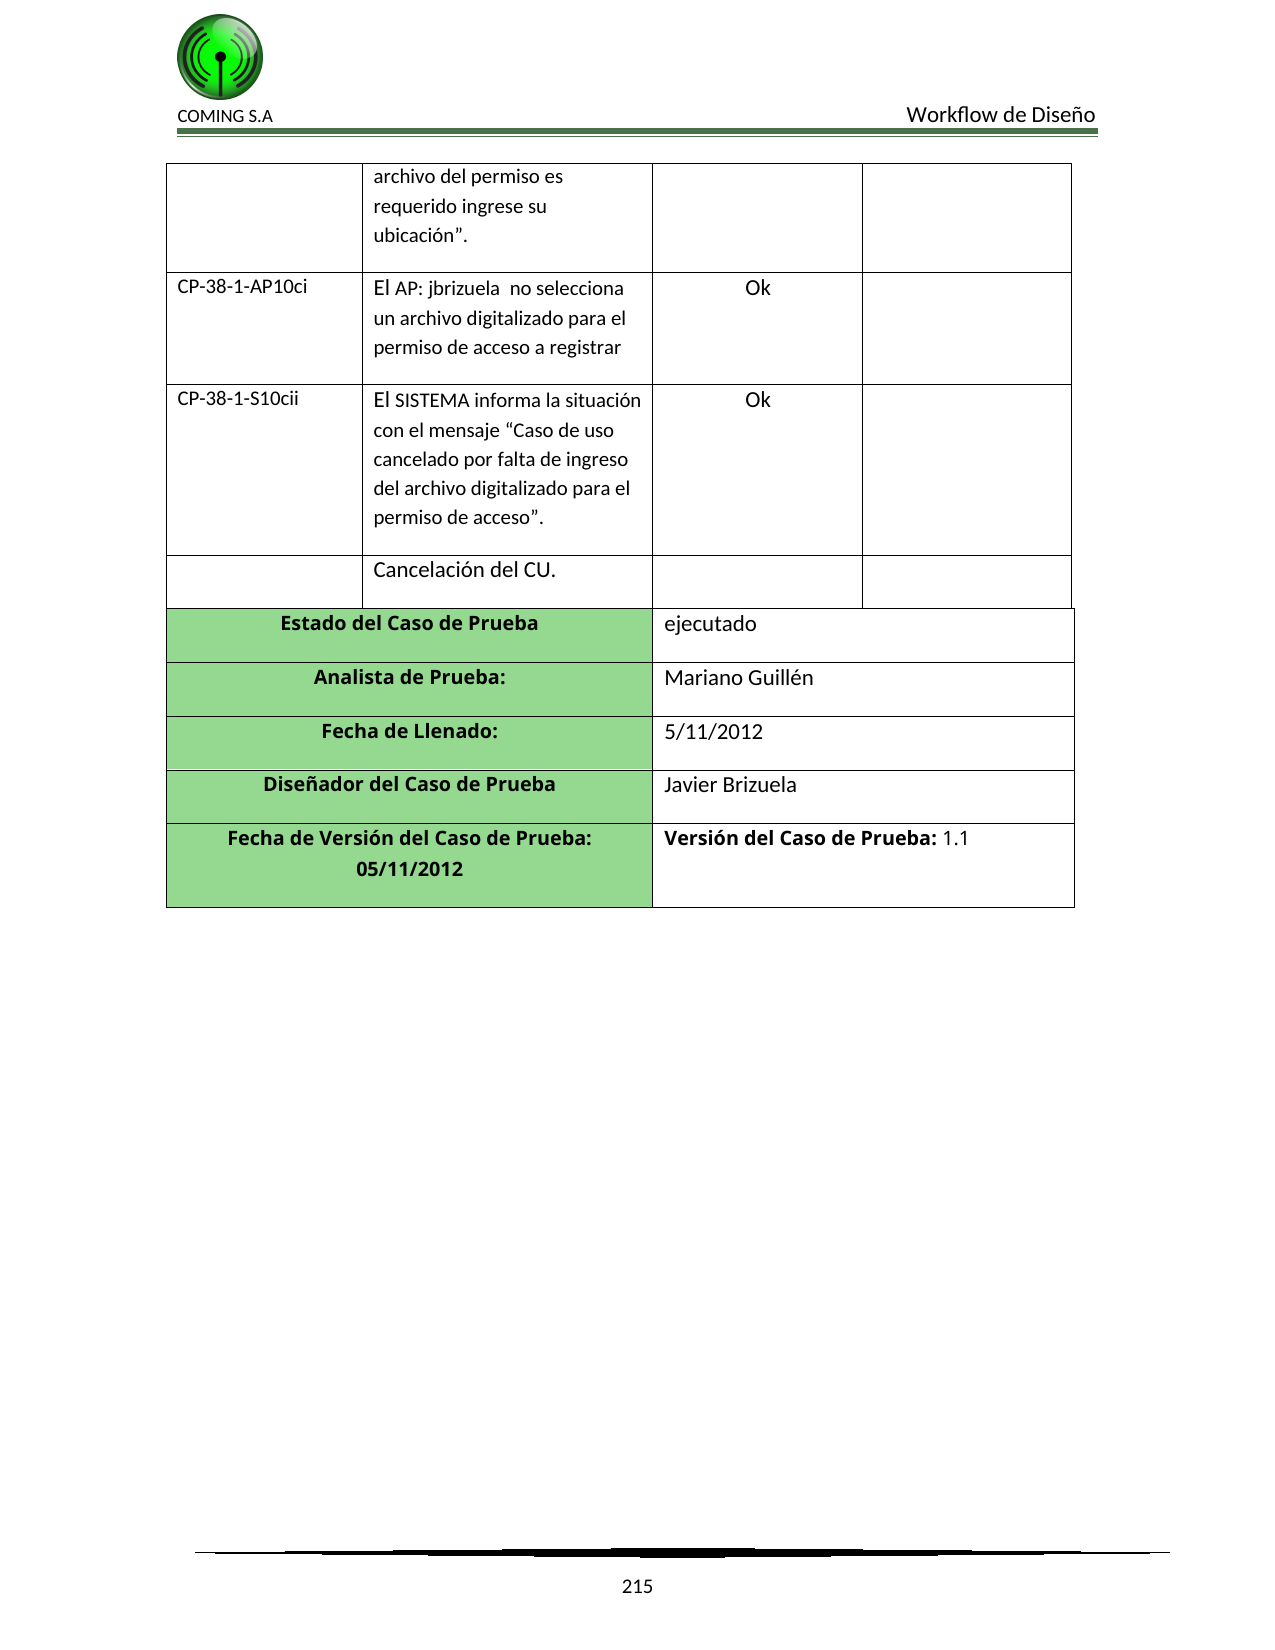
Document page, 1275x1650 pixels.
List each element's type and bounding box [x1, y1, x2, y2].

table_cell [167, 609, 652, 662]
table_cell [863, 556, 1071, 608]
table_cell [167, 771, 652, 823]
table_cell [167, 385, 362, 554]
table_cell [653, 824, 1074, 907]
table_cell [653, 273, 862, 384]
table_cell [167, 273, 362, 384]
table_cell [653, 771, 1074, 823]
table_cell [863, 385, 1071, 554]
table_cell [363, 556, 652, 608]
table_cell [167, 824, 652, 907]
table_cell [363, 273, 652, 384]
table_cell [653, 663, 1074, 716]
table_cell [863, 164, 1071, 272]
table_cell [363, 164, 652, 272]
picture [177, 14, 263, 100]
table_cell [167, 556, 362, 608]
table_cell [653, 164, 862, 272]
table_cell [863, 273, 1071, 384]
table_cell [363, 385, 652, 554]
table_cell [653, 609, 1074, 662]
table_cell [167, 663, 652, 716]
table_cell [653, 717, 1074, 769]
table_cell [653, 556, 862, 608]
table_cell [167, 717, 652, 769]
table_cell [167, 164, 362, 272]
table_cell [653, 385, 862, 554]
